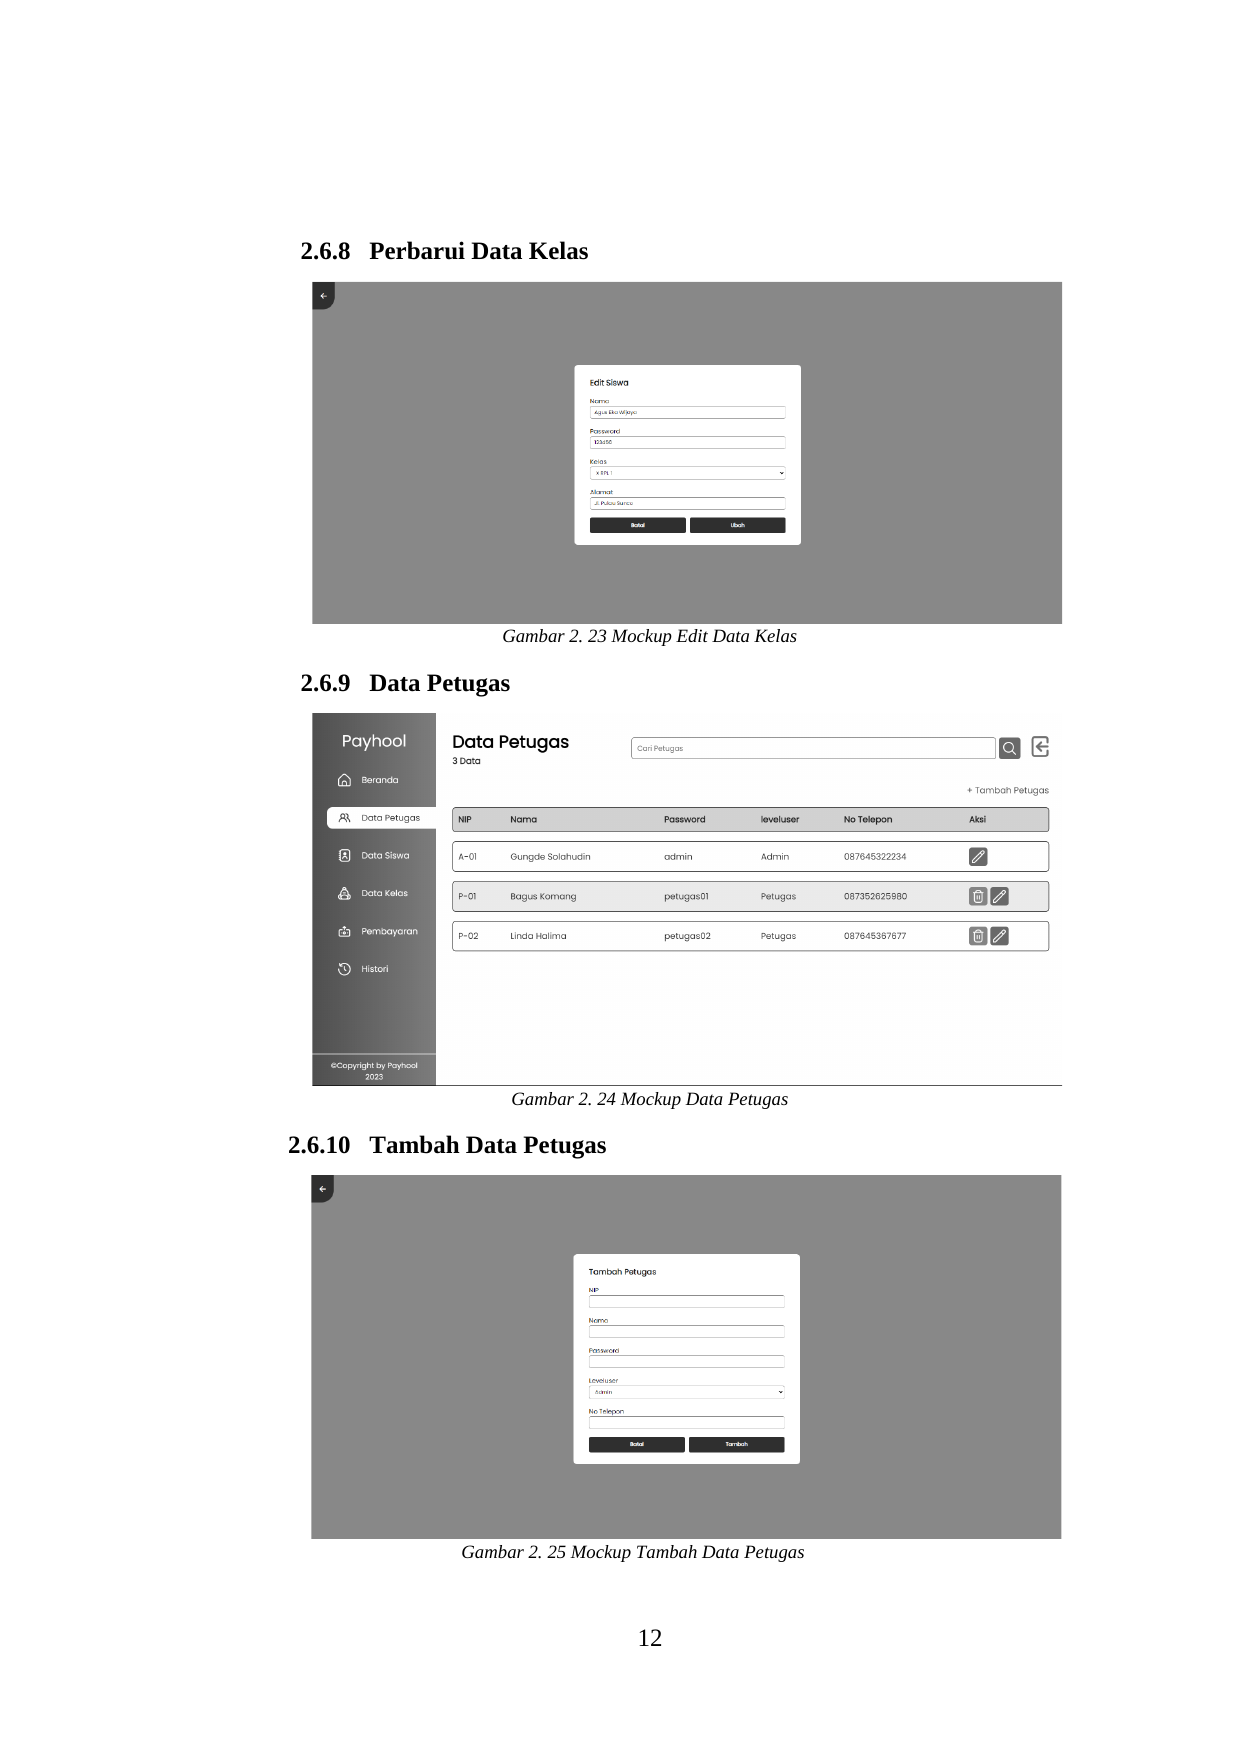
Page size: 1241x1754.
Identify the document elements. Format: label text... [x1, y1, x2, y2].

text Gambar 2. 25 Mockup Tambah Data Petugas [386, 1541, 1063, 1562]
text Gambar 2. 24 Mockup Data Petugas [236, 1088, 1063, 1109]
subtitle Data Petugas [350, 668, 1063, 697]
subtitle Tambah Data Petugas [350, 1130, 1063, 1159]
subtitle Perbarui Data Kelas [350, 236, 1063, 265]
picture [311, 1175, 1062, 1539]
picture [312, 281, 1063, 624]
text Gambar 2. 23 Mockup Edit Data Kelas [236, 625, 1063, 647]
